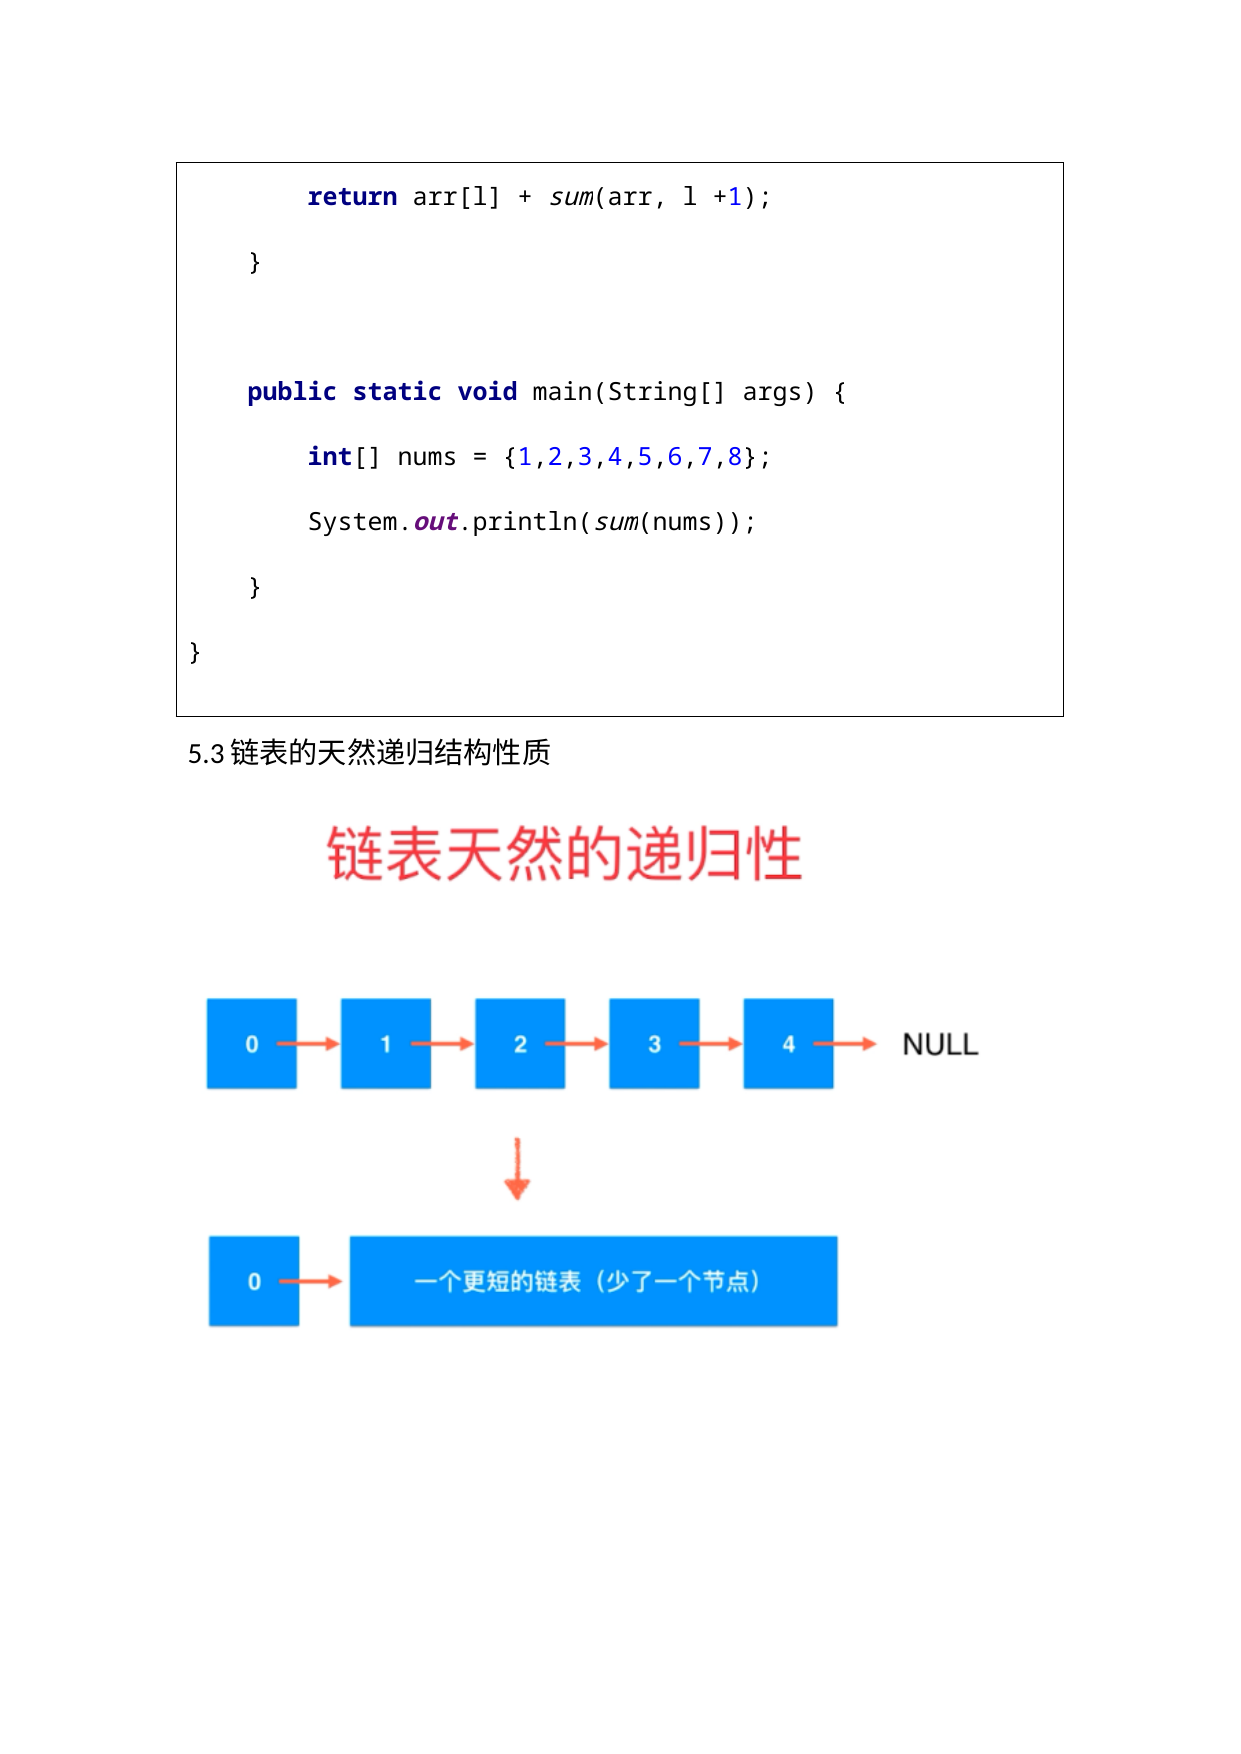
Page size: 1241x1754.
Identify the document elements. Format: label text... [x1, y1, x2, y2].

subtitle 5.3链表的天然递归结构性质 [187, 719, 1053, 784]
picture [187, 816, 1053, 1351]
